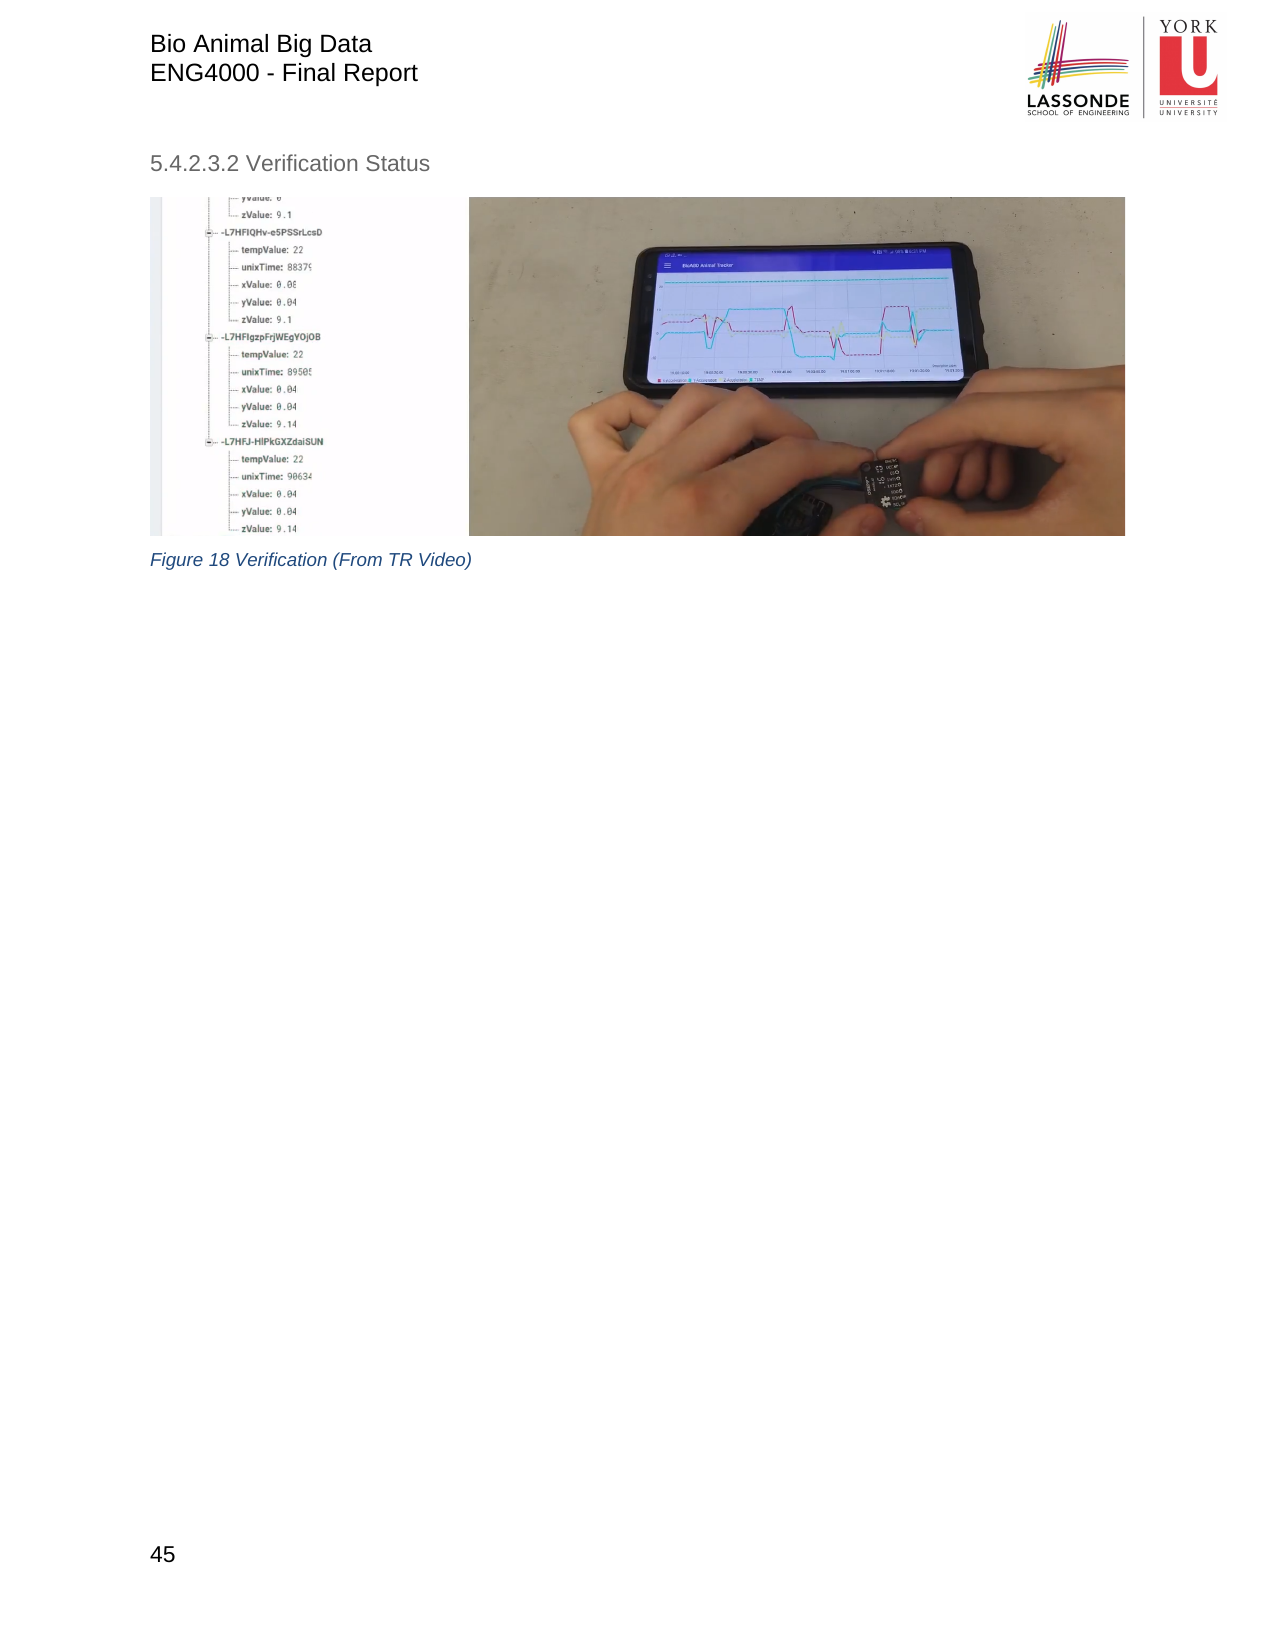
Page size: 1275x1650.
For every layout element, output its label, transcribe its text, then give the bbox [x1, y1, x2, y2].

picture [1025, 12, 1228, 122]
subtitle 5.4.2.3.2 Verification Status [150, 150, 1125, 176]
picture [150, 197, 1125, 536]
